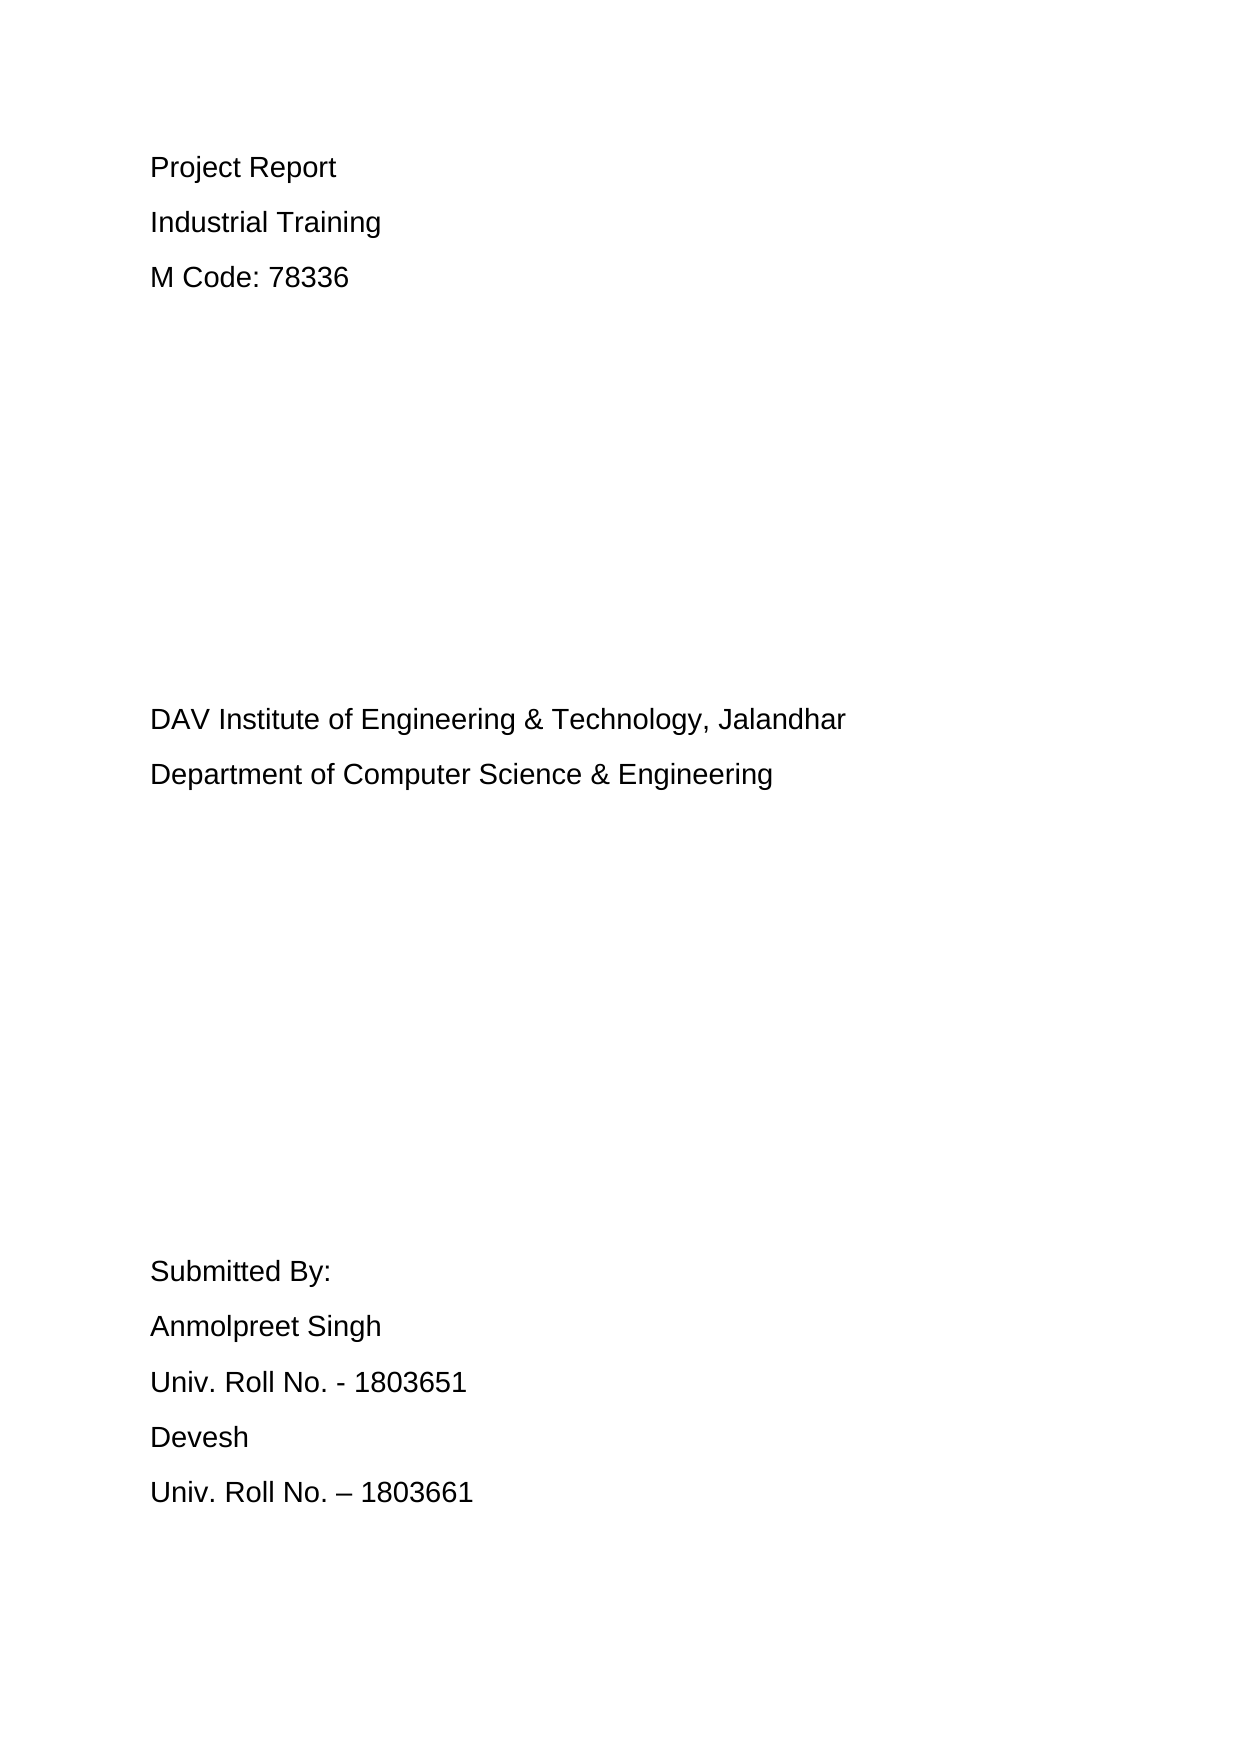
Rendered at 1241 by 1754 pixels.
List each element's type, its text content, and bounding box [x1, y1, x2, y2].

text DAV Institute of Engineering & Technology, Jalandhar [150, 702, 1090, 736]
text Submitted By: [150, 1254, 1090, 1288]
text Devesh [150, 1420, 1090, 1453]
text M Code: 78336 [150, 260, 1090, 294]
text Univ. Roll No. - 1803651 [150, 1364, 1090, 1398]
text Industrial Training [150, 205, 1090, 239]
text Project Report [150, 150, 1090, 183]
text Univ. Roll No. – 1803661 [150, 1475, 1090, 1508]
text Anmolpreet Singh [150, 1309, 1090, 1343]
text Department of Computer Science & Engineering [150, 757, 1090, 791]
